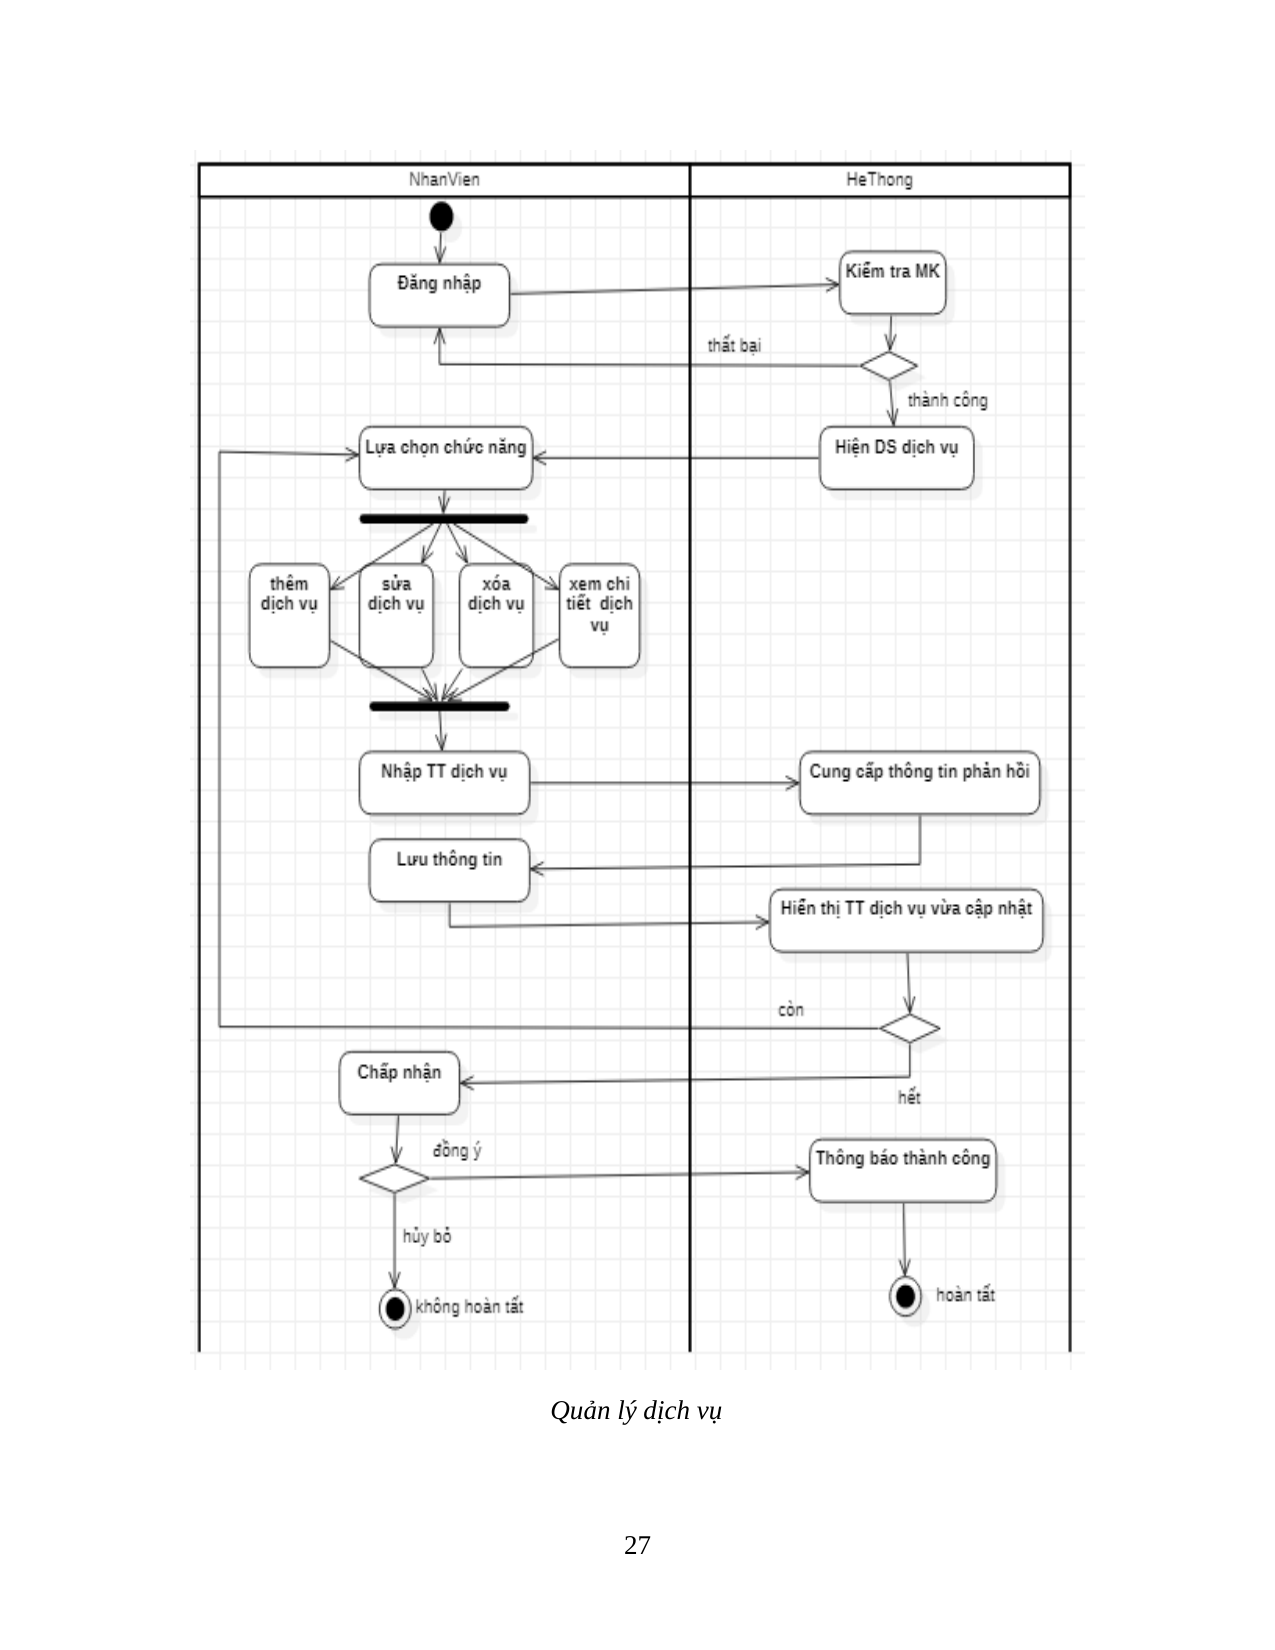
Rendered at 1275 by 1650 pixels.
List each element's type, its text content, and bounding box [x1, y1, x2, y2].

text Quản lý dịch vụ [150, 1394, 1125, 1426]
picture [190, 150, 1086, 1370]
